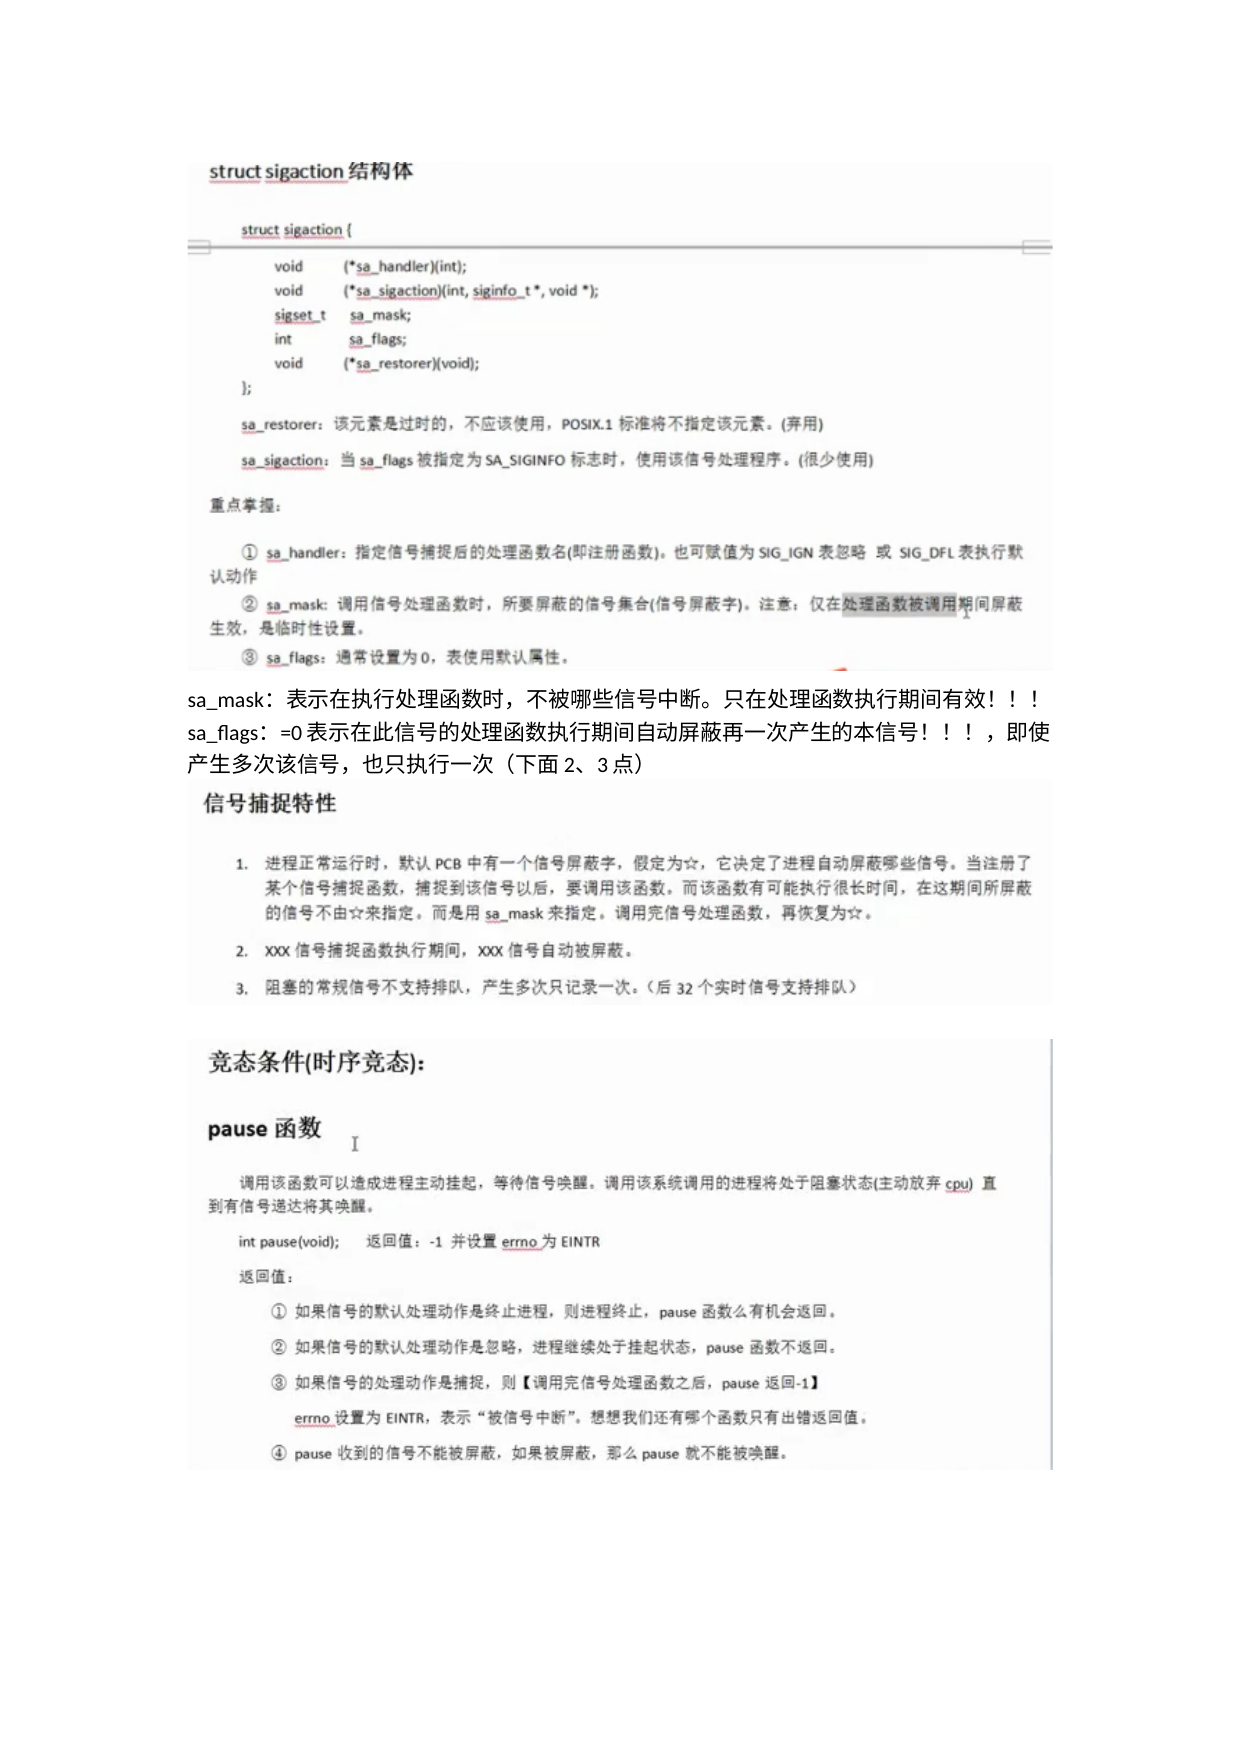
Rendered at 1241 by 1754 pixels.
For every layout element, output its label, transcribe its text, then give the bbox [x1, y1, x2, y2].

picture [187, 1039, 1053, 1470]
text sa_mask：表示在执行处理函数时，不被哪些信号中断。只在处理函数执行期间有效！！！ [187, 671, 1053, 714]
picture [187, 779, 1053, 1005]
picture [187, 162, 1053, 671]
text sa_flags：=0表示在此信号的处理函数执行期间自动屏蔽再一次产生的本信号！！！，即使产生多次该信号，也只执行一次（下面2、3点） [187, 714, 1053, 779]
